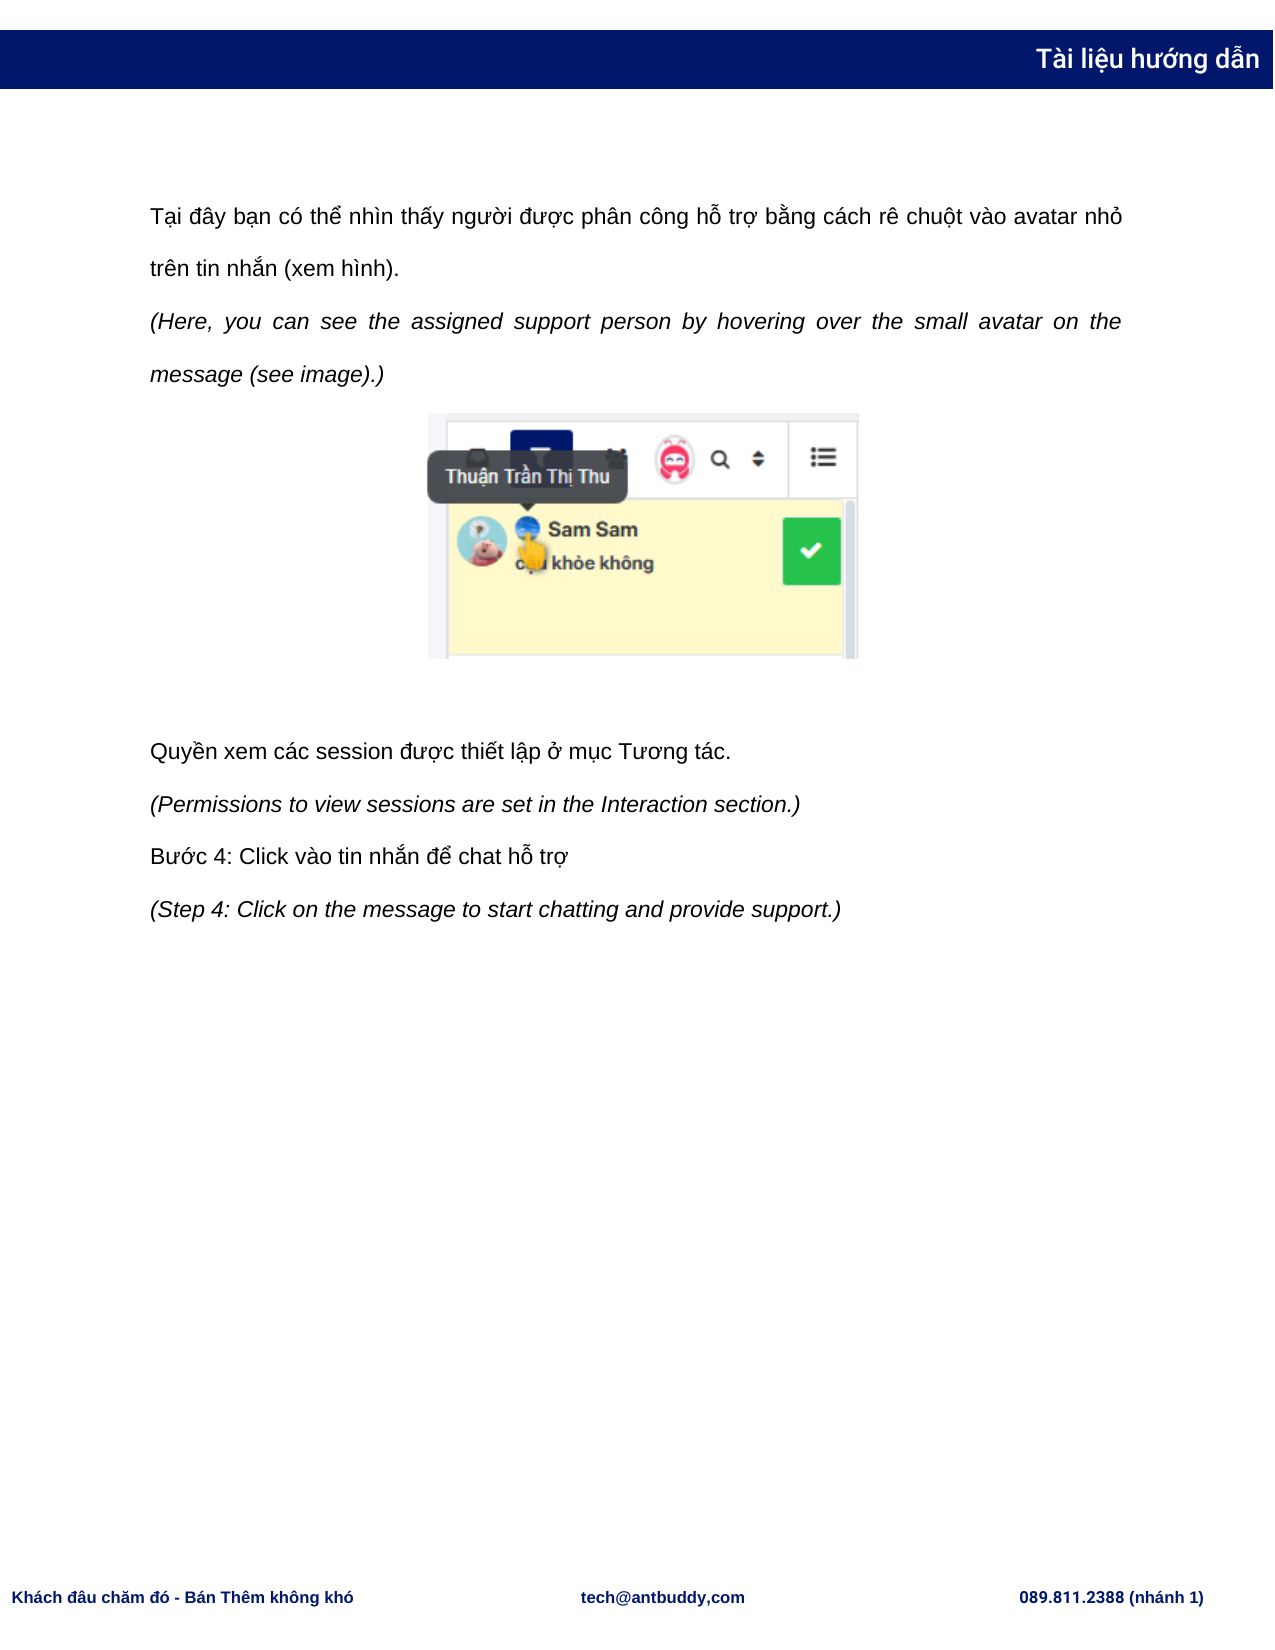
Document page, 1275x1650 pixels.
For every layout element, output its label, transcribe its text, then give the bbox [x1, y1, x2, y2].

text (Here, you can see the assigned support person by hovering over the small avatar on the message (see image).) [150, 308, 1125, 387]
text (Permissions to view sessions are set in the Interaction section.) [150, 791, 1125, 817]
text Quyền xem các session được thiết lập ở mục Tương tác. [150, 738, 1125, 764]
picture [415, 413, 860, 659]
text Bước 4: Click vào tin nhắn để chat hỗ trợ [150, 843, 1125, 870]
text (Step 4: Click on the message to start chatting and provide support.) [150, 896, 1125, 922]
text Tại đây bạn có thể nhìn thấy người được phân công hỗ trợ bằng cách rê chuột vào avatar nhỏ trên tin nhắn (xem hình). [150, 203, 1125, 282]
